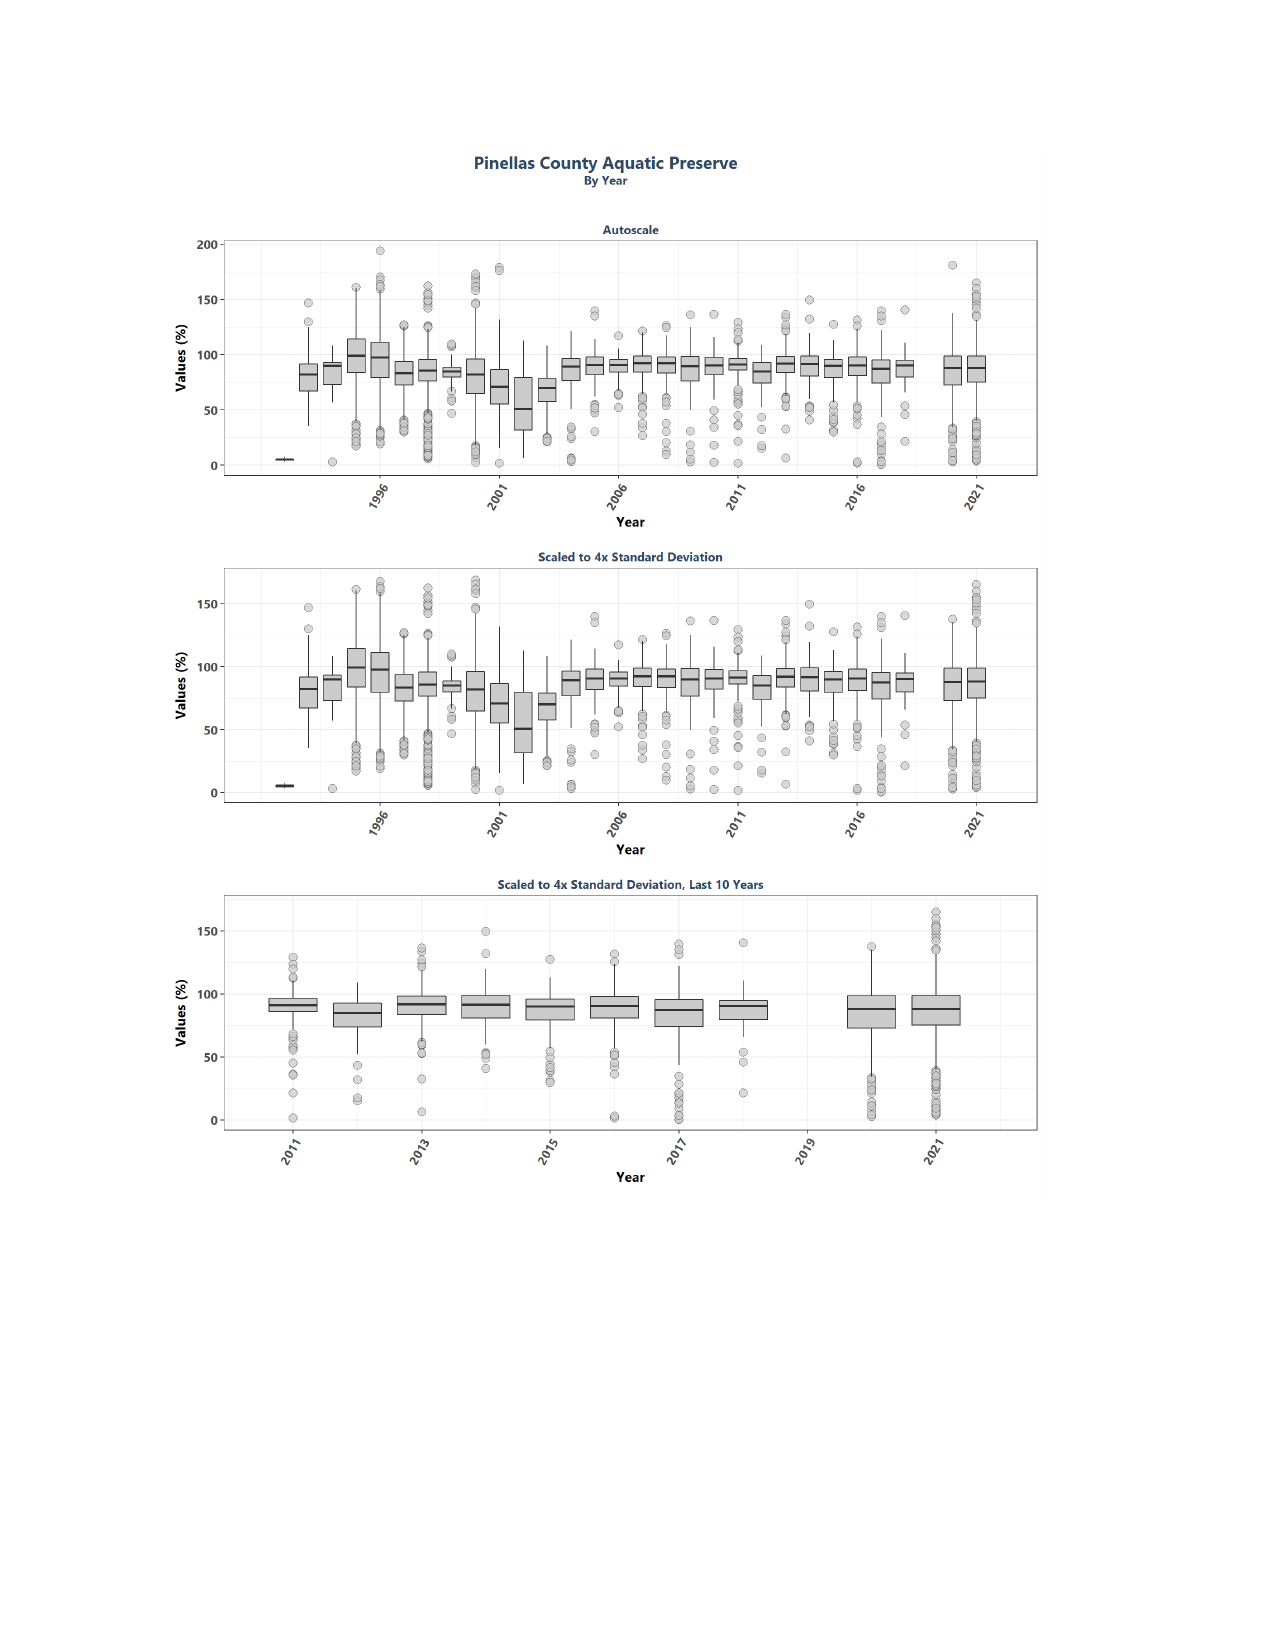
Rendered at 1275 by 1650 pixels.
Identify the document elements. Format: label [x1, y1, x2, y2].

picture [168, 150, 1044, 1200]
